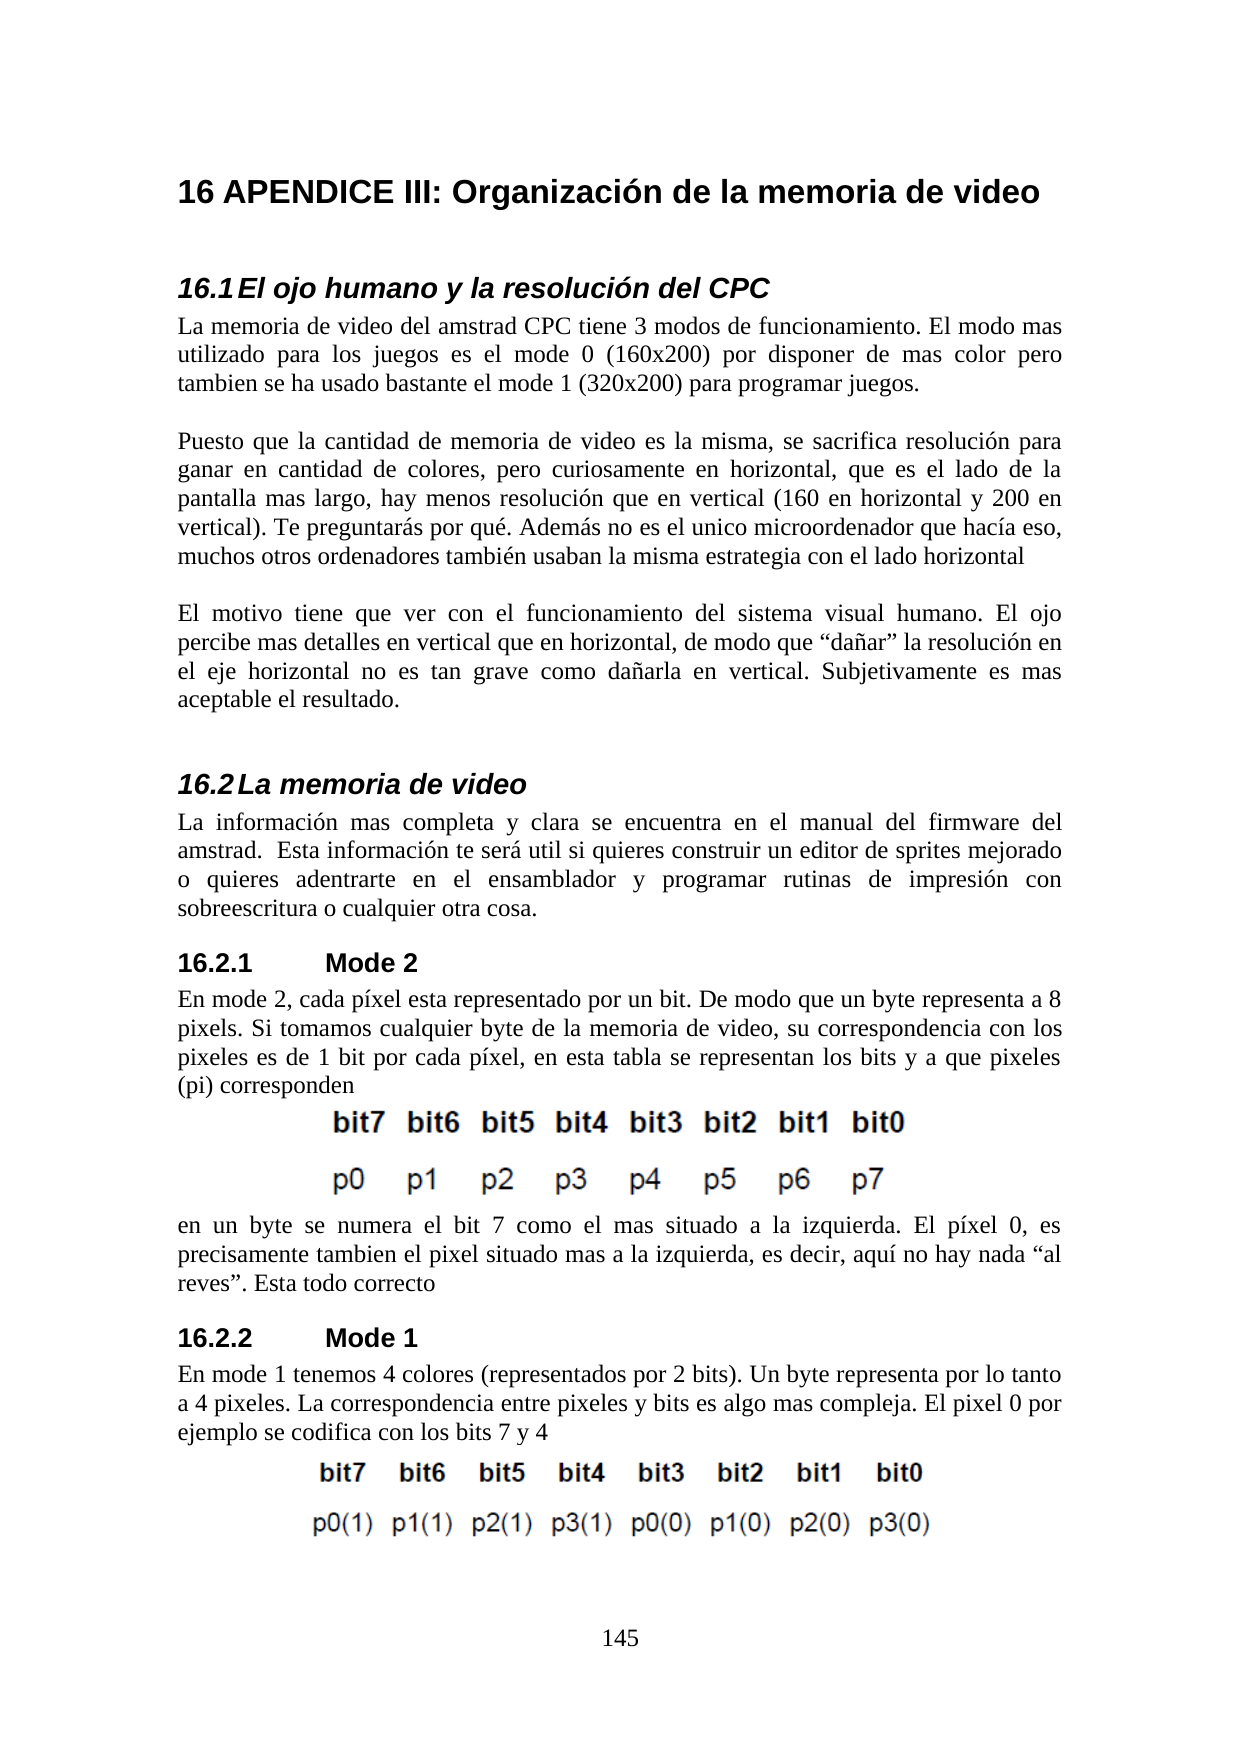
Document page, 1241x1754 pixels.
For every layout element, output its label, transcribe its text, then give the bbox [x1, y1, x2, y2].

text El motivo tiene que ver con el funcionamiento del sistema visual humano. El ojo percibe mas detalles en vertical que en horizontal, de modo que “dañar” la resolución en el eje horizontal no es tan grave como dañarla en vertical. Subjetivamente es mas aceptable el resultado. [177, 598, 1063, 713]
subtitle El ojo humano y la resolución del CPC [177, 271, 1063, 304]
text Puesto que la cantidad de memoria de video es la misma, se sacrifica resolución para ganar en cantidad de colores, pero curiosamente en horizontal, que es el lado de la pantalla mas largo, hay menos resolución que en vertical (160 en horizontal y 200 en vertical). Te preguntarás por qué. Además no es el unico microordenador que hacía eso, muchos otros ordenadores también usaban la misma estrategia con el lado horizontal [177, 426, 1063, 569]
text en un byte se numera el bit 7 como el mas situado a la izquierda. El píxel 0, es precisamente tambien el pixel situado mas a la izquierda, es decir, aquí no hay nada “al reves”. Esta todo correcto [177, 1210, 1063, 1297]
text En mode 2, cada píxel esta representado por un bit. De modo que un byte representa a 8 pixels. Si tomamos cualquier byte de la memoria de video, su correspondencia con los pixeles es de 1 bit por cada píxel, en esta tabla se representan los bits y a que pixeles (pi) corresponden [177, 984, 1063, 1099]
text En mode 1 tenemos 4 colores (representados por 2 bits). Un byte representa por lo tanto a 4 pixeles. La correspondencia entre pixeles y bits es algo mas compleja. El pixel 0 por ejemplo se codifica con los bits 7 y 4 [177, 1359, 1063, 1445]
text La información mas completa y clara se encuentra en el manual del firmware del amstrad. Esta información te será util si quieres construir un editor de sprites mejorado o quieres adentrarte en el ensamblador y programar rutinas de impresión con sobreescritura o cualquier otra cosa. [177, 807, 1063, 922]
subtitle Mode 1 [177, 1322, 1063, 1353]
picture [320, 1099, 920, 1211]
subtitle Mode 2 [177, 947, 1063, 978]
subtitle APENDICE III: Organización de la memoria de video [177, 173, 1063, 211]
picture [292, 1445, 948, 1547]
subtitle La memoria de video [177, 767, 1063, 801]
text La memoria de video del amstrad CPC tiene 3 modos de funcionamiento. El modo mas utilizado para los juegos es el mode 0 (160x200) por disponer de mas color pero tambien se ha usado bastante el mode 1 (320x200) para programar juegos. [177, 311, 1063, 397]
